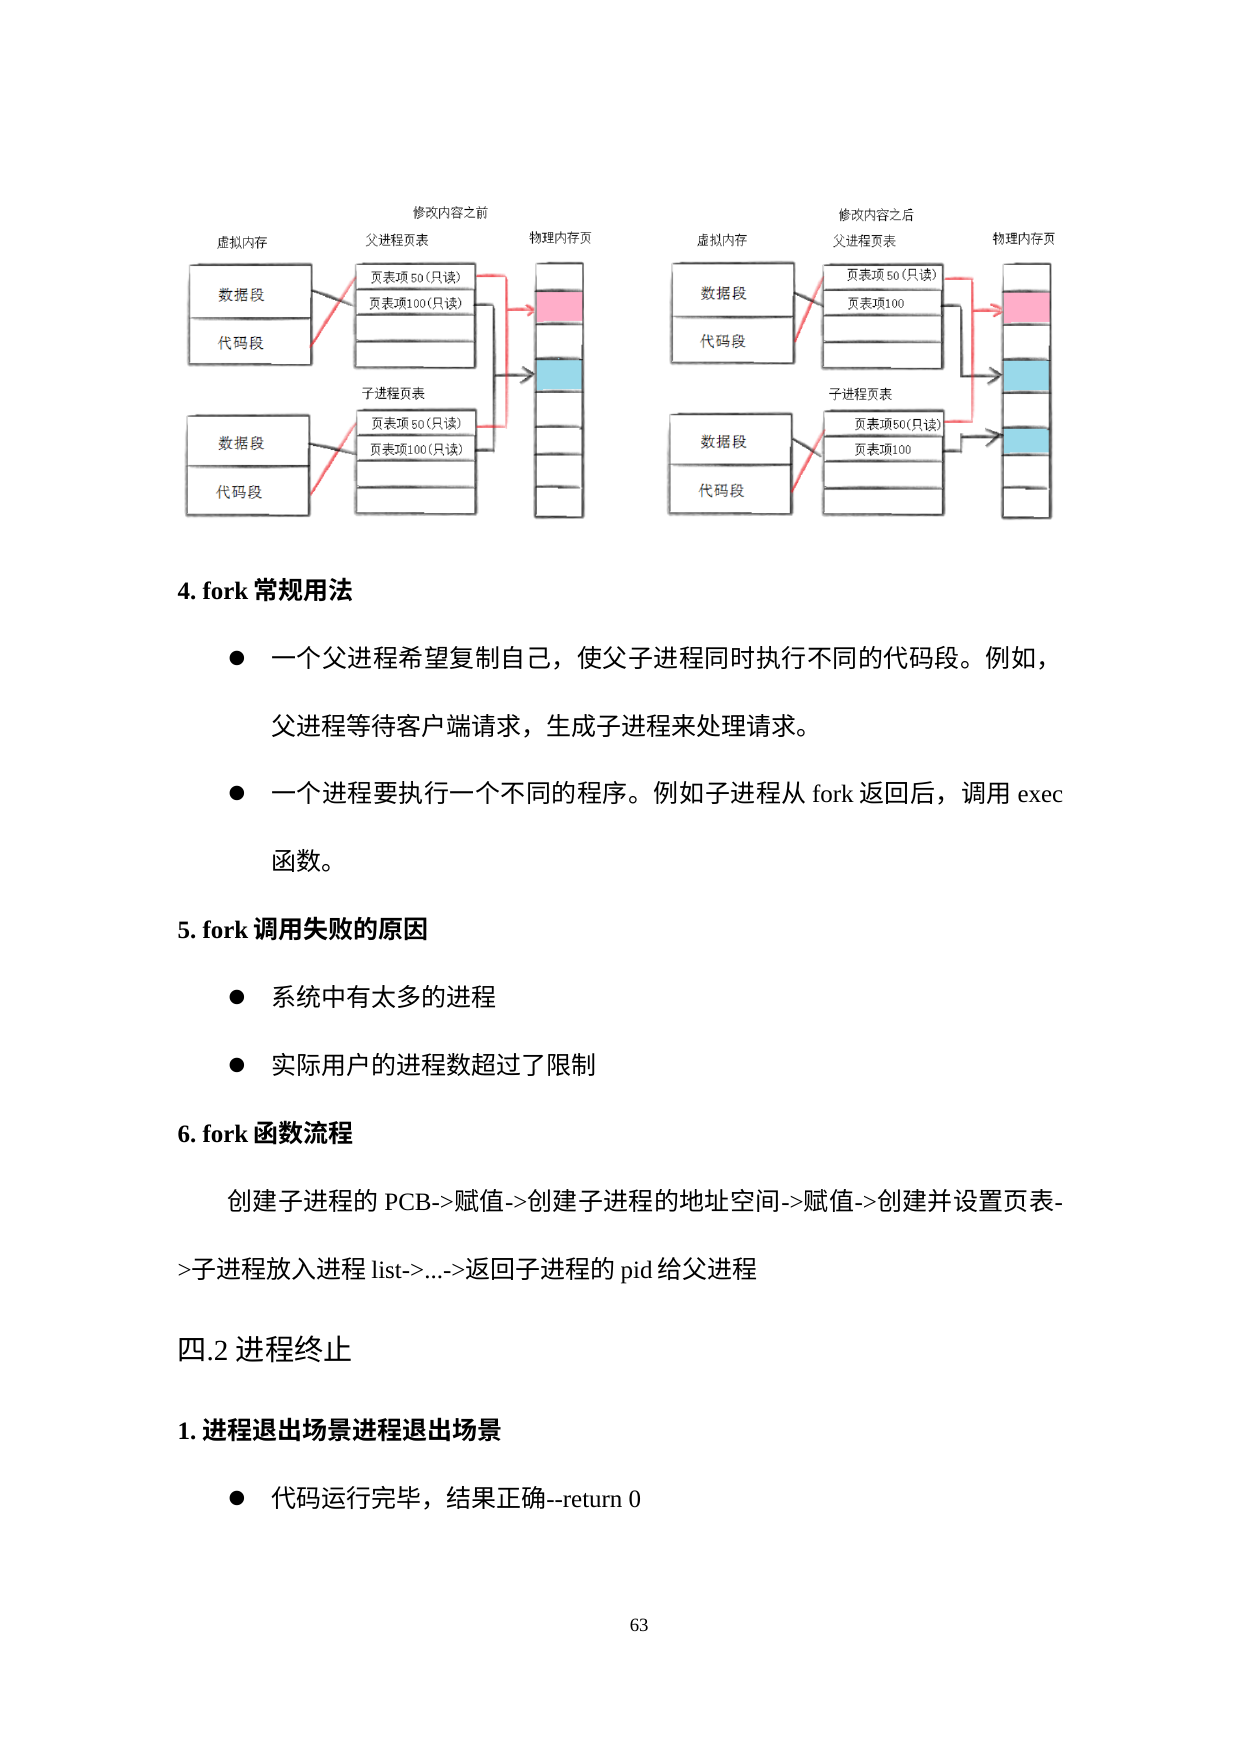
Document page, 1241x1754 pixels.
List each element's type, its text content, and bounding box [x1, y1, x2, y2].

text 进程退出场景进程退出场景 [177, 1394, 1063, 1462]
list 实际用户的进程数超过了限制 [227, 1030, 1063, 1098]
list 一个父进程希望复制自己，使父子进程同时执行不同的代码段。例如，父进程等待客户端请求，生成子进程来处理请求。 [227, 622, 1063, 758]
text fork调用失败的原因 [177, 894, 1063, 962]
list 代码运行完毕，结果正确--return 0 [227, 1462, 1063, 1530]
list 一个进程要执行一个不同的程序。例如子进程从fork返回后，调用exec函数。 [227, 758, 1063, 894]
text 创建子进程的PCB->赋值->创建子进程的地址空间->赋值->创建并设置页表->子进程放入进程list->...->返回子进程的pid给父进程 [177, 1166, 1063, 1301]
text fork函数流程 [177, 1098, 1063, 1166]
picture [177, 180, 1063, 527]
subtitle 进程终止 [177, 1314, 1063, 1382]
text fork常规用法 [177, 554, 1063, 622]
list 系统中有太多的进程 [227, 962, 1063, 1030]
